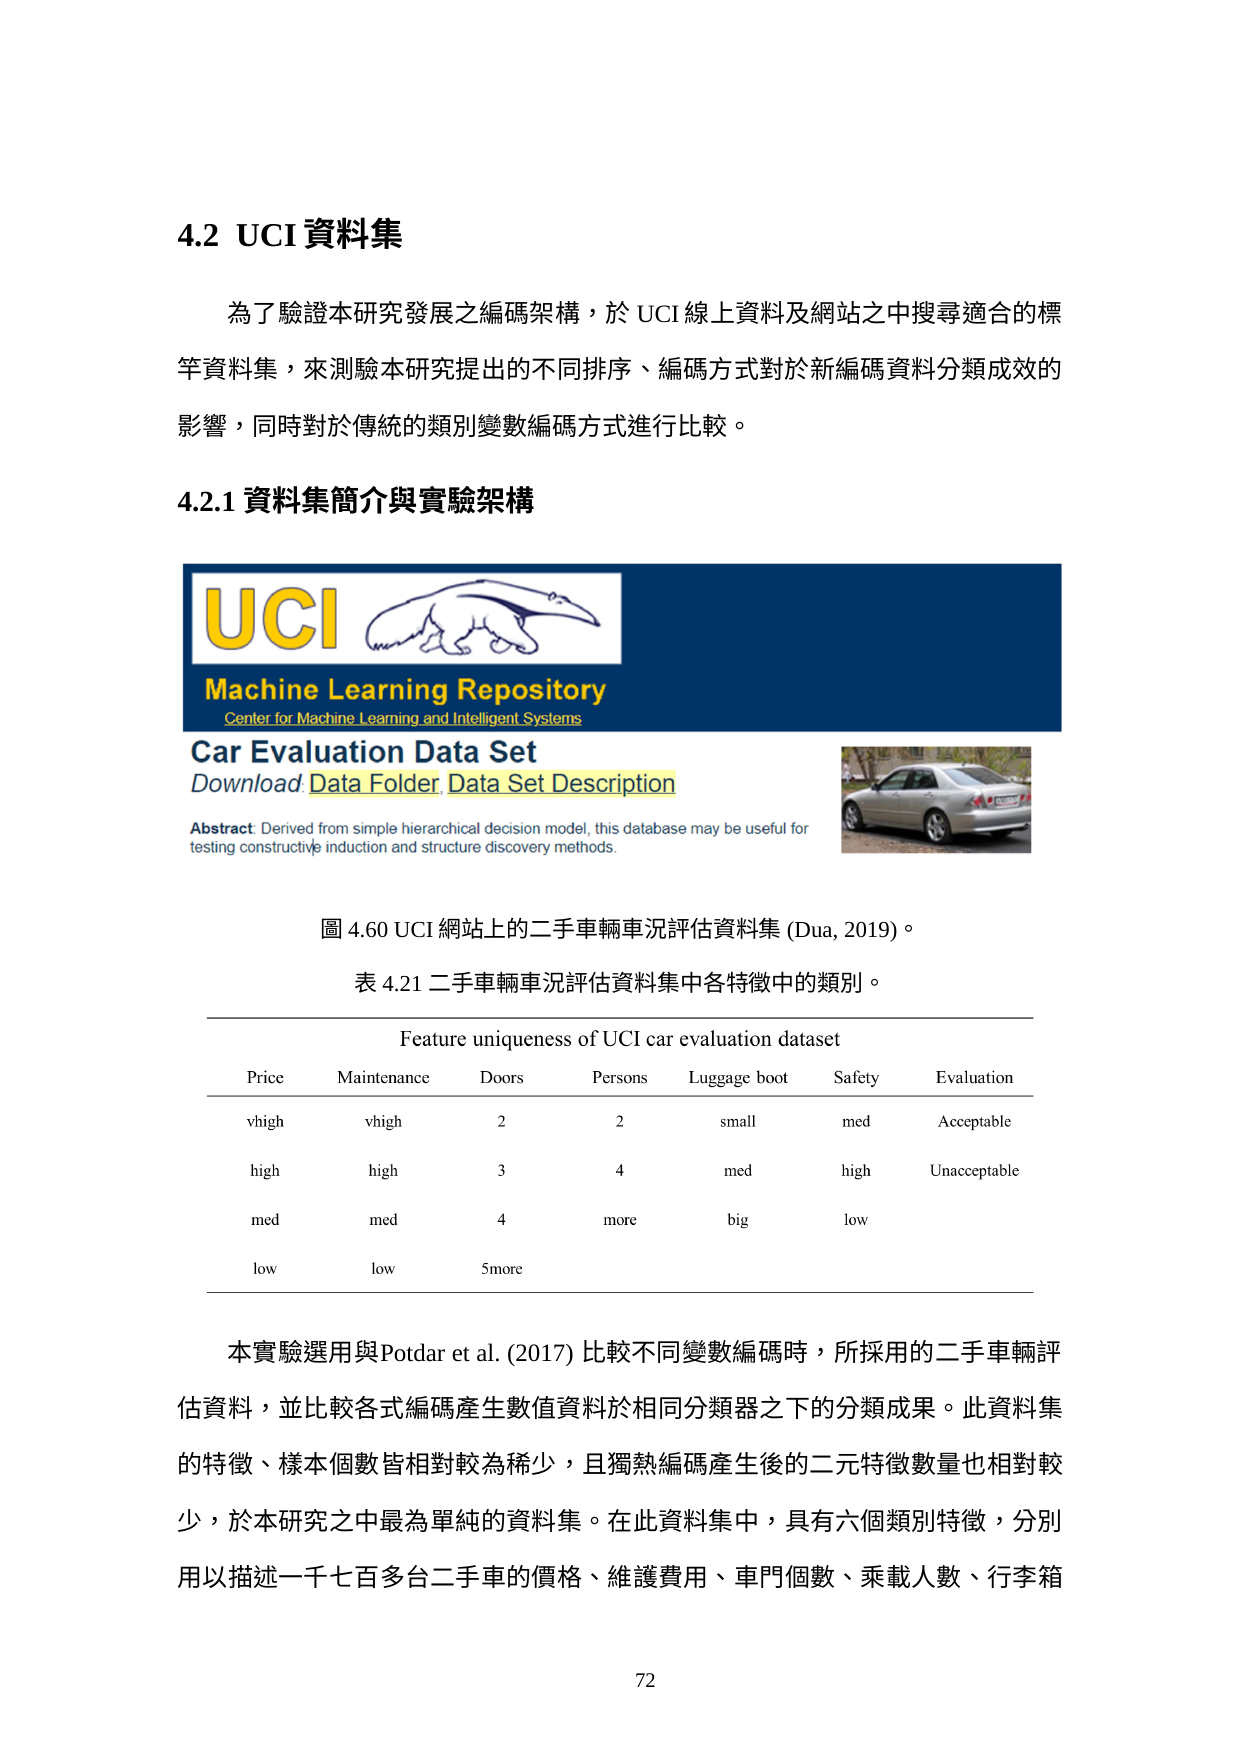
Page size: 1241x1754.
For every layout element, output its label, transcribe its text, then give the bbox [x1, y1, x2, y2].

subtitle 資料集簡介與實驗架構 [177, 461, 1063, 536]
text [177, 1332, 1063, 1594]
picture [177, 557, 1063, 863]
subtitle UCI資料集 [177, 194, 1063, 269]
text 為了驗證本研究發展之編碼架構，於UCI線上資料及網站之中搜尋適合的標竿資料集，來測驗本研究提出的不同排序、編碼方式對於新編碼資料分類成效的影響，同時對於傳統的類別變數編碼方式進行比較。 [177, 293, 1063, 443]
picture [206, 1017, 1034, 1293]
